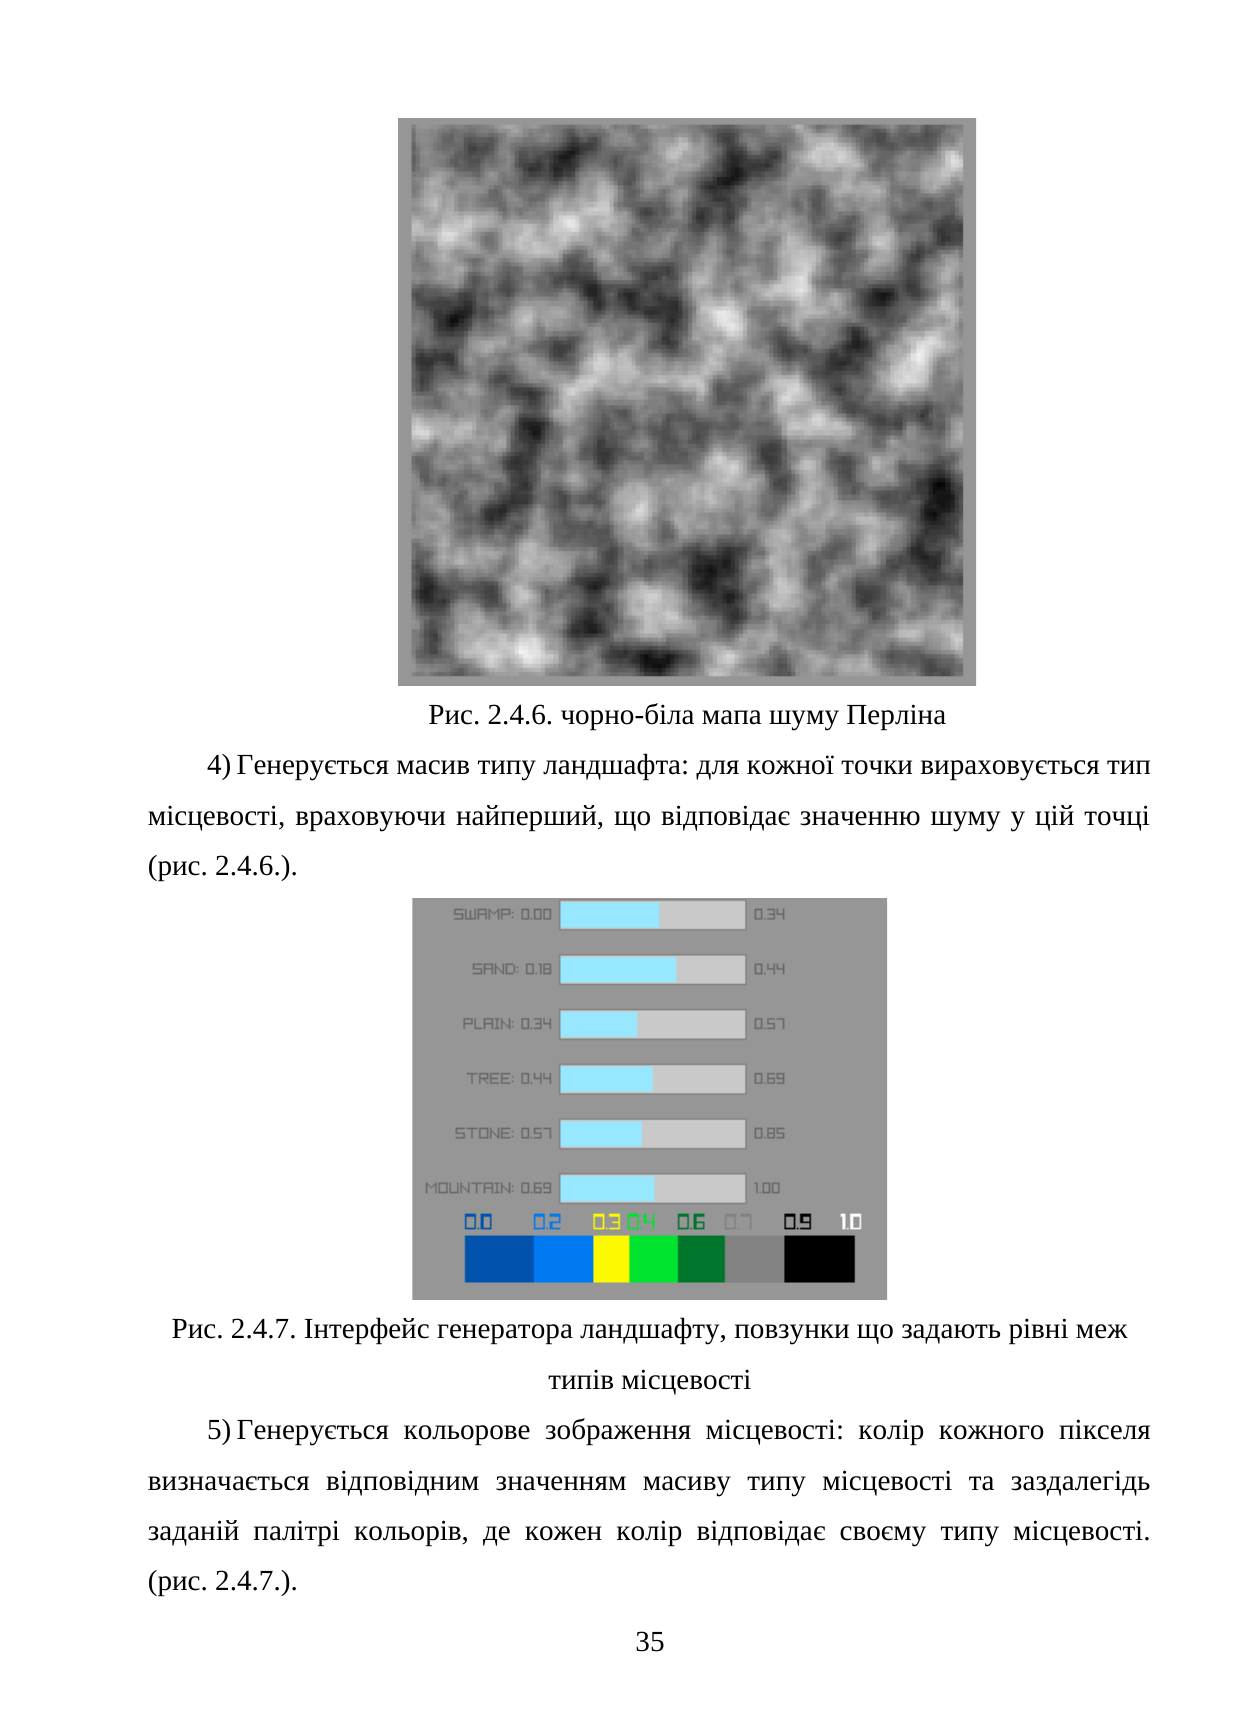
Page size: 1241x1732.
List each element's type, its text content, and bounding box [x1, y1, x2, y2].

text Рис. 2.4.6. чорно-біла мапа шуму Перліна [223, 697, 1152, 731]
text Рис. 2.4.7. Інтерфейс генератора ландшафту, повзунки що задають рівні меж типів місцевості [148, 1312, 1152, 1396]
list Генерується масив типу ландшафта: для кожної точки вираховується тип місцевості, враховуючи найперший, що відповідає значенню шуму у цій точці (рис. 2.4.6.). [148, 747, 1152, 882]
list Генерується кольорове зображення місцевості: колір кожного пікселя визначається відповідним значенням масиву типу місцевості та заздалегідь заданій палітрі кольорів, де кожен колір відповідає своєму типу місцевості. (рис. 2.4.7.). [148, 1412, 1152, 1597]
picture [412, 898, 888, 1300]
picture [398, 118, 977, 686]
